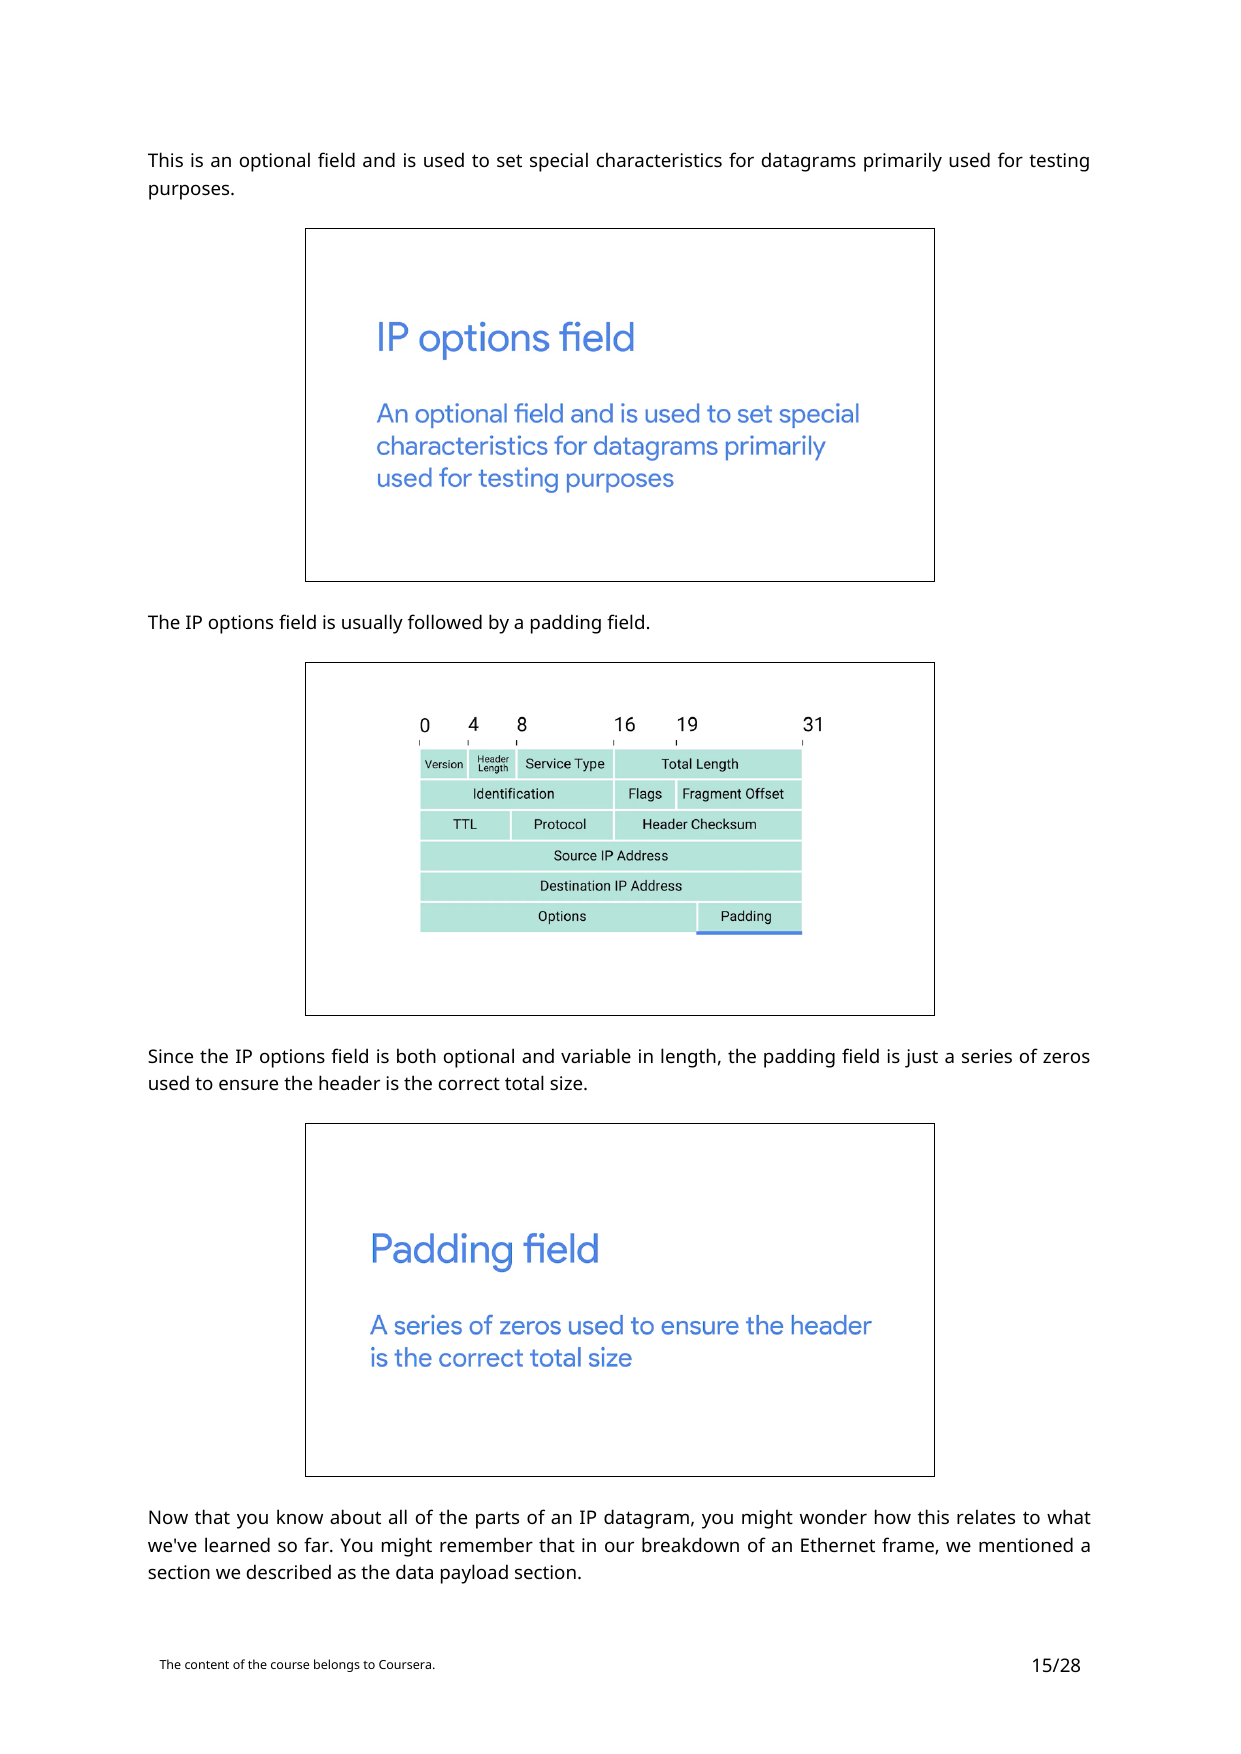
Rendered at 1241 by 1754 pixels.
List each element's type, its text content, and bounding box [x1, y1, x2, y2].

text The IP options field is usually followed by a padding field. [148, 609, 1093, 634]
picture [306, 229, 934, 581]
picture [306, 1124, 934, 1476]
picture [306, 663, 934, 1015]
text Since the IP options field is both optional and variable in length, the padding field is just a series of zeros used to ensure the header is the correct total size. [148, 1043, 1093, 1096]
text Now that you know about all of the parts of an IP datagram, you might wonder how this relates to what we've learned so far. You might remember that in our breakdown of an Ethernet frame, we mentioned a section we described as the data payload section. [148, 1504, 1093, 1585]
text This is an optional field and is used to set special characteristics for datagrams primarily used for testing purposes. [148, 148, 1093, 201]
